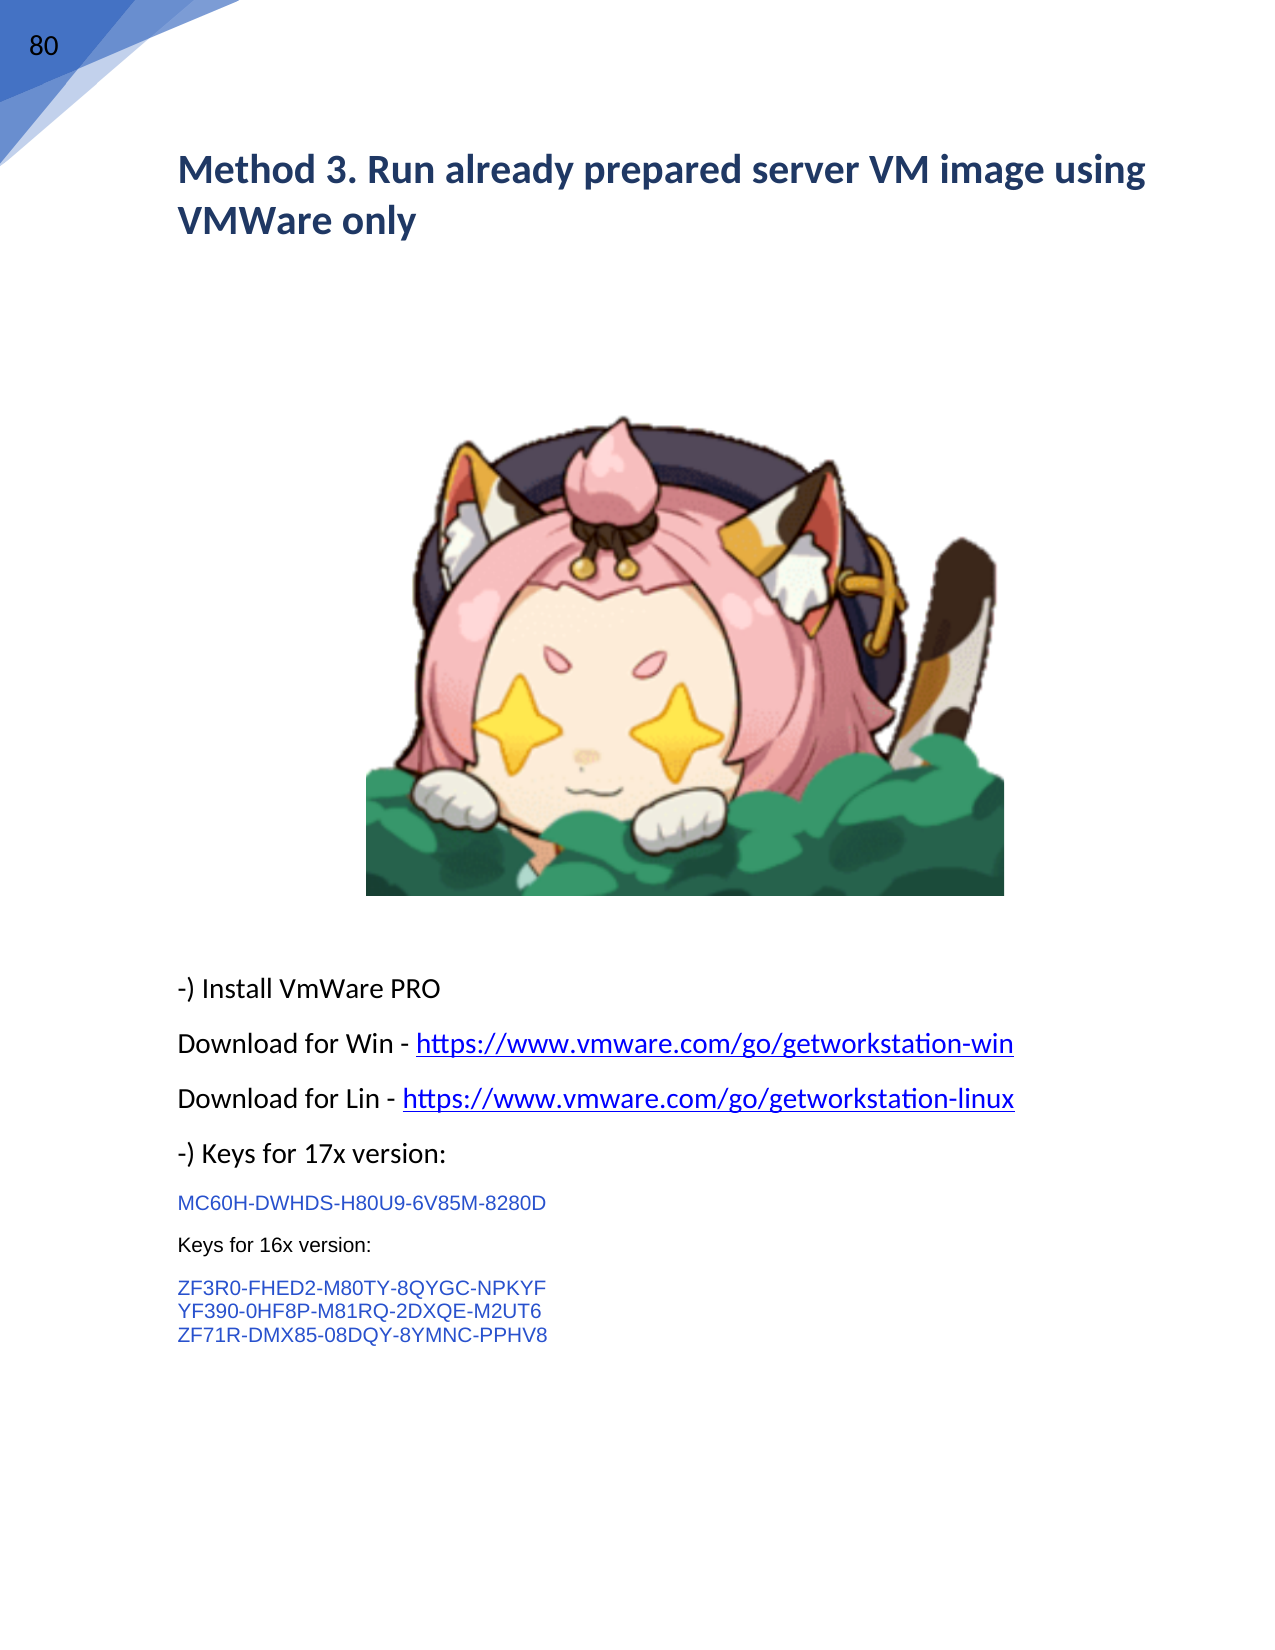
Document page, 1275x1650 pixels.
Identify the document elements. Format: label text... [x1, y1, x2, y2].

text -) Install VmWare PRO [177, 970, 1186, 1006]
picture [366, 257, 1005, 896]
subtitle Method 3. Run already prepared server VM image using VMWare only [177, 143, 1186, 245]
text ZF71R-DMX85-08DQY-8YMNC-PPHV8 [177, 1323, 1186, 1347]
text Download for Win - https://www.vmware.com/go/getworkstation-win [177, 1025, 1186, 1061]
text Download for Lin - https://www.vmware.com/go/getworkstation-linux [177, 1080, 1186, 1116]
text -) Keys for 17x version: [177, 1135, 1186, 1171]
text Keys for 16x version: [177, 1233, 1186, 1257]
picture [0, 0, 241, 168]
text MC60H-DWHDS-H80U9-6V85M-8280D [177, 1190, 1186, 1214]
text YF390-0HF8P-M81RQ-2DXQE-M2UT6 [177, 1299, 1186, 1323]
text ZF3R0-FHED2-M80TY-8QYGC-NPKYF [177, 1275, 1186, 1299]
